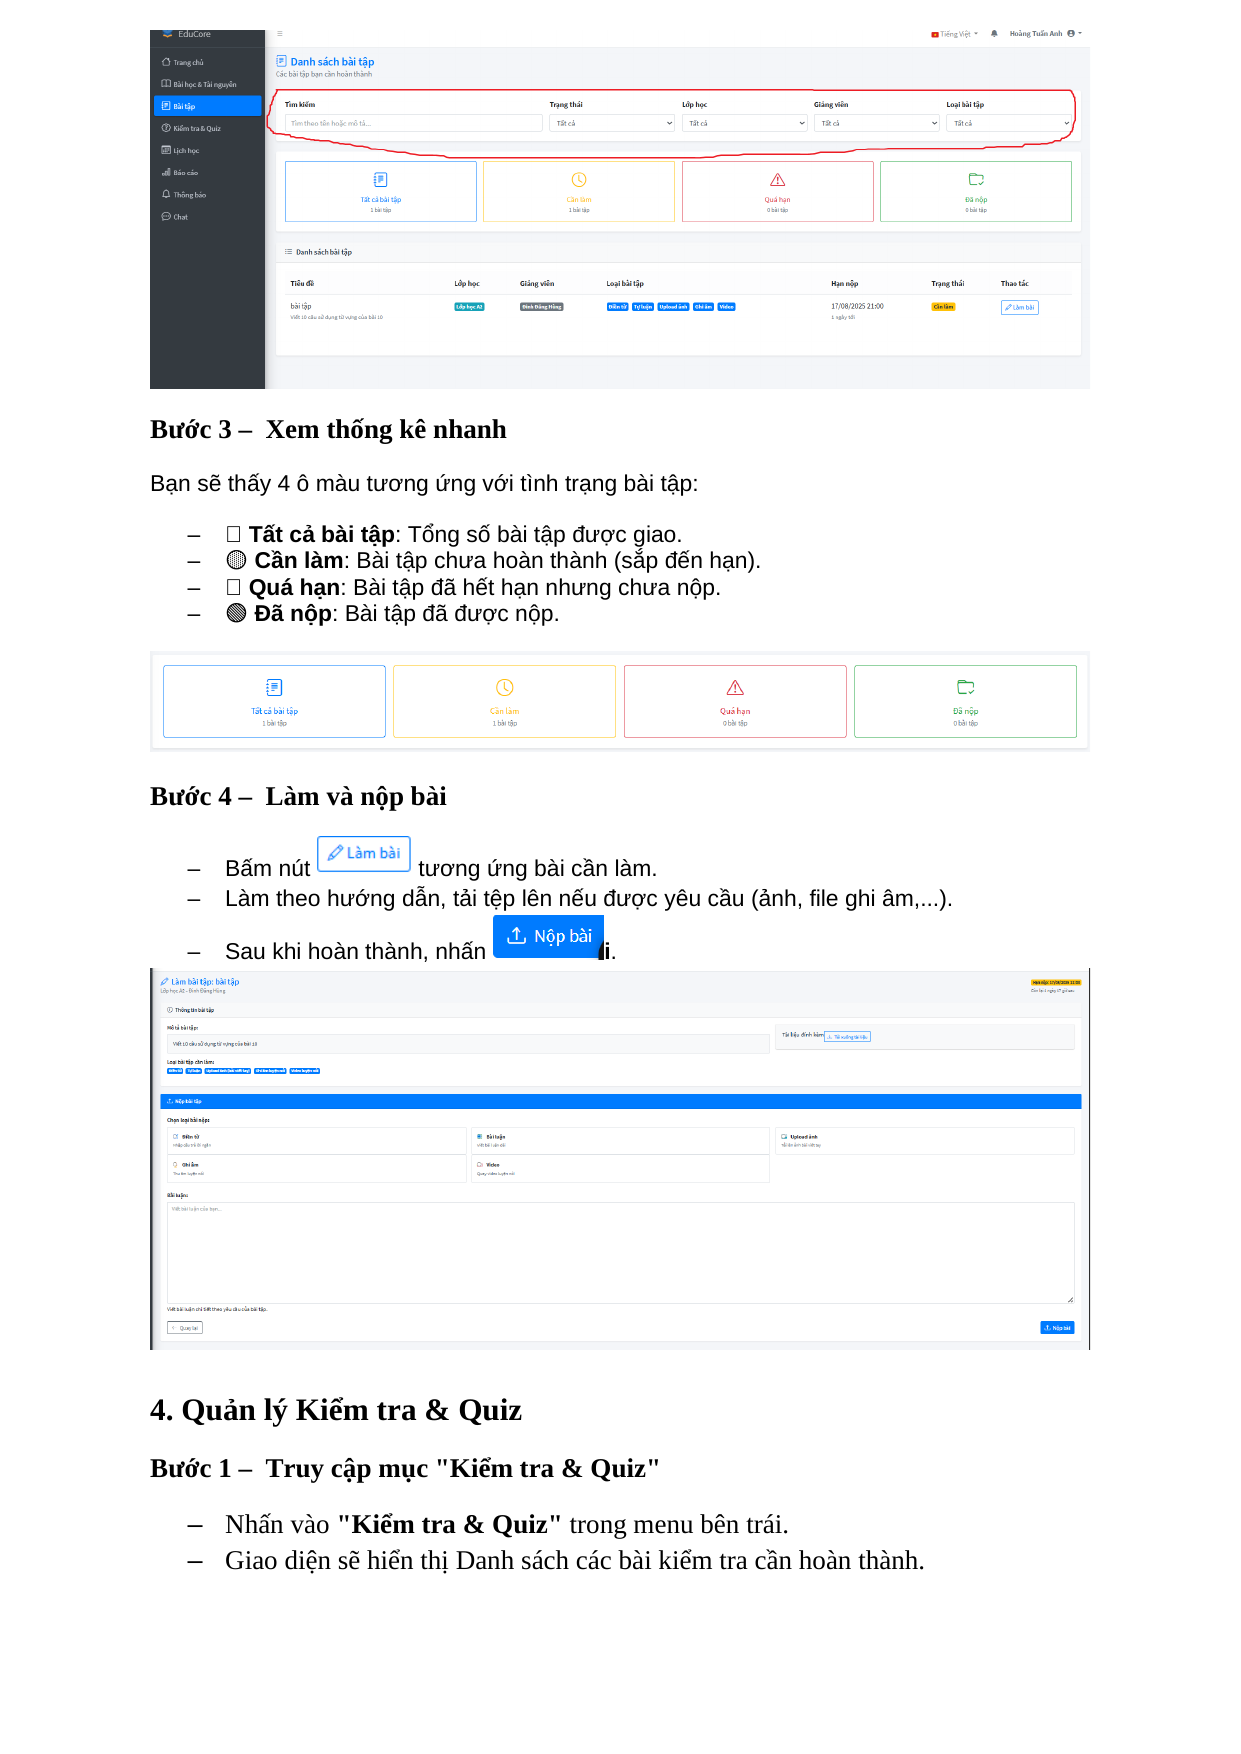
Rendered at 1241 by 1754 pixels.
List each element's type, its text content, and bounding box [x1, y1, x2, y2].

list 🟢 Đã nộp: Bài tập đã được nộp. [187, 600, 1090, 626]
list Giao diện sẽ hiển thị Danh sách các bài kiểm tra cần hoàn thành. [187, 1544, 1090, 1575]
list Nhấn vào "Kiểm tra & Quiz" trong menu bên trái. [187, 1508, 1090, 1539]
subtitle Bước 1 – Truy cập mục "Kiểm tra & Quiz" [150, 1452, 1090, 1483]
picture [150, 968, 1091, 1350]
picture [150, 30, 1091, 389]
subtitle Bước 4 – Làm và nộp bài [150, 780, 1090, 811]
list Sau khi hoàn thành, nhấn i. [187, 916, 1090, 964]
picture [492, 915, 604, 960]
list Làm theo hướng dẫn, tải tệp lên nếu được yêu cầu (ảnh, file ghi âm,...). [187, 885, 1090, 912]
subtitle 4. Quản lý Kiểm tra & Quiz [150, 1391, 1090, 1427]
picture [150, 651, 1091, 752]
list Bấm nút tương ứng bài cần làm. [187, 836, 1090, 882]
list 🟡 Cần làm: Bài tập chưa hoàn thành (sắp đến hạn). [187, 547, 1090, 574]
list 🔵 Tất cả bài tập: Tổng số bài tập được giao. [187, 521, 1090, 547]
text Bạn sẽ thấy 4 ô màu tương ứng với tình trạng bài tập: [150, 470, 1090, 496]
subtitle Bước 3 – Xem thống kê nhanh [150, 413, 1090, 445]
list 🔴 Quá hạn: Bài tập đã hết hạn nhưng chưa nộp. [187, 574, 1090, 600]
picture [316, 836, 412, 877]
